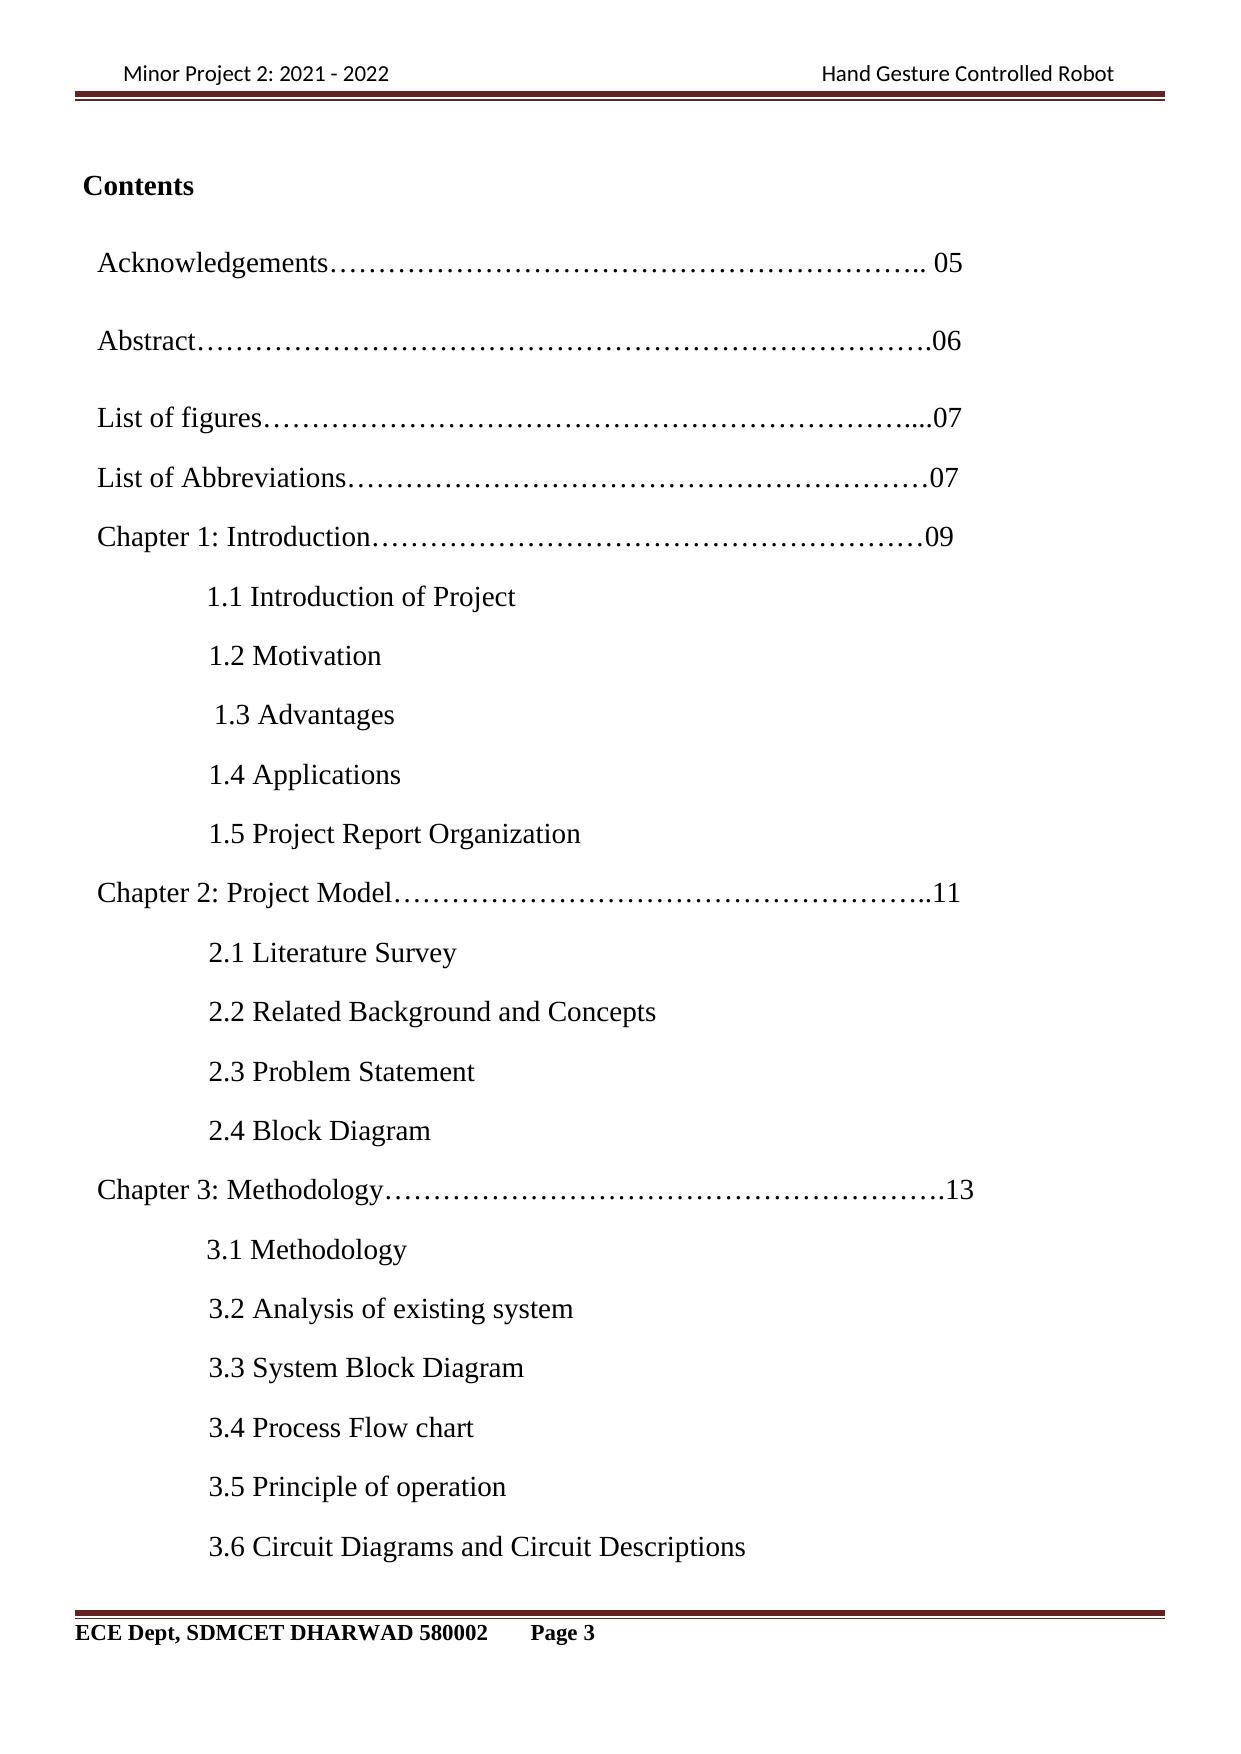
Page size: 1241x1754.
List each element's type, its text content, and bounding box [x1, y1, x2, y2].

text 3.1 Methodology [75, 1232, 1165, 1265]
text Chapter 1: Introduction…………………………………………………09 [75, 519, 1165, 553]
text 1.1 Introduction of Project [75, 579, 1165, 612]
text 3.6 Circuit Diagrams and Circuit Descriptions [75, 1529, 1165, 1562]
text 3.5 Principle of operation [75, 1469, 1165, 1503]
text 2.4 Block Diagram [75, 1113, 1165, 1147]
text Abstract………………………………………………………………….06 [75, 323, 1165, 357]
text List of Abbreviations……………………………………………………07 [75, 460, 1165, 493]
text 3.2 Analysis of existing system [75, 1291, 1165, 1325]
text 2.1 Literature Survey [75, 935, 1165, 968]
text Acknowledgements…………………………………………………….. 05 [75, 246, 1165, 279]
text 1.5 Project Report Organization [75, 816, 1165, 850]
text 1.2 Motivation [75, 638, 1165, 672]
text Chapter 2: Project Model………………………………………………..11 [75, 876, 1165, 909]
text 3.4 Process Flow chart [75, 1410, 1165, 1443]
text 3.3 System Block Diagram [75, 1351, 1165, 1384]
text Contents [75, 168, 1165, 202]
text 1.4 Applications [75, 757, 1165, 790]
text Chapter 3: Methodology………………………………………………….13 [75, 1172, 1165, 1206]
text 2.2 Related Background and Concepts [75, 994, 1165, 1028]
text 1.3 Advantages [75, 697, 1165, 731]
text 2.3 Problem Statement [75, 1054, 1165, 1087]
text List of figures…………………………………………………………....07 [75, 401, 1165, 434]
